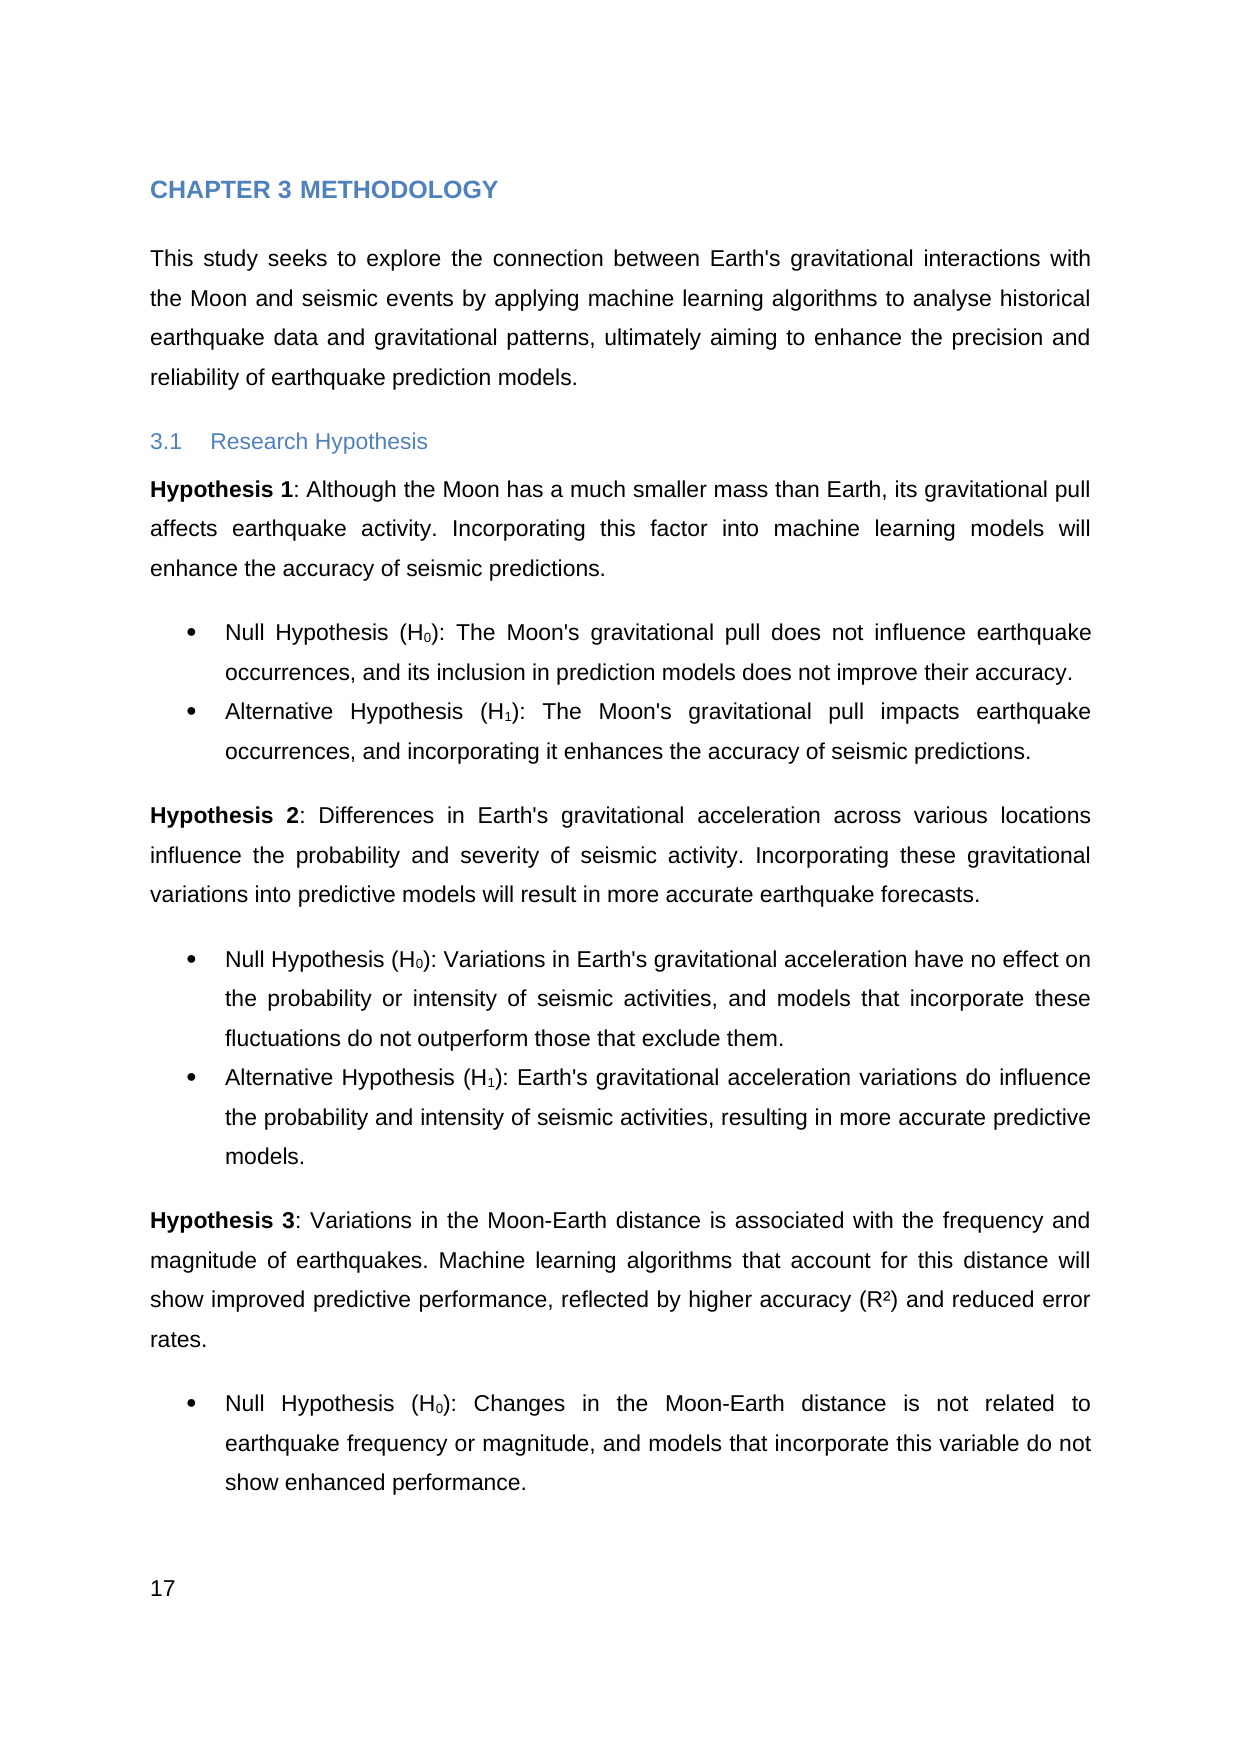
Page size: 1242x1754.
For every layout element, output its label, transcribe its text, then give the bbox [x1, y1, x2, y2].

subtitle Methodology [150, 175, 1092, 204]
text Hypothesis 2: Differences in Earth's gravitational acceleration across various locations influence the probability and severity of seismic activity. Incorporating these gravitational variations into predictive models will result in more accurate earthquake forecasts. [150, 802, 1092, 907]
text This study seeks to explore the connection between Earth's gravitational interactions with the Moon and seismic events by applying machine learning algorithms to analyse historical earthquake data and gravitational patterns, ultimately aiming to enhance the precision and reliability of earthquake prediction models. [150, 245, 1092, 390]
text Hypothesis 1: Although the Moon has a much smaller mass than Earth, its gravitational pull affects earthquake activity. Incorporating this factor into machine learning models will enhance the accuracy of seismic predictions. [150, 476, 1092, 581]
list Null Hypothesis (H0): Variations in Earth's gravitational acceleration have no effect on the probability or intensity of seismic activities, and models that incorporate these fluctuations do not outperform those that exclude them. [187, 946, 1092, 1051]
list Alternative Hypothesis (H1): Earth's gravitational acceleration variations do influence the probability and intensity of seismic activities, resulting in more accurate predictive models. [187, 1064, 1092, 1169]
subtitle Research Hypothesis [150, 428, 1092, 454]
text Hypothesis 3: Variations in the Moon-Earth distance is associated with the frequency and magnitude of earthquakes. Machine learning algorithms that account for this distance will show improved predictive performance, reflected by higher accuracy (R²) and reduced error rates. [150, 1207, 1092, 1352]
list Alternative Hypothesis (H1): The Moon's gravitational pull impacts earthquake occurrences, and incorporating it enhances the accuracy of seismic predictions. [187, 698, 1092, 764]
list Null Hypothesis (H0): The Moon's gravitational pull does not influence earthquake occurrences, and its inclusion in prediction models does not improve their accuracy. [187, 619, 1092, 685]
list Null Hypothesis (H0): Changes in the Moon-Earth distance is not related to earthquake frequency or magnitude, and models that incorporate this variable do not show enhanced performance. [187, 1390, 1092, 1496]
